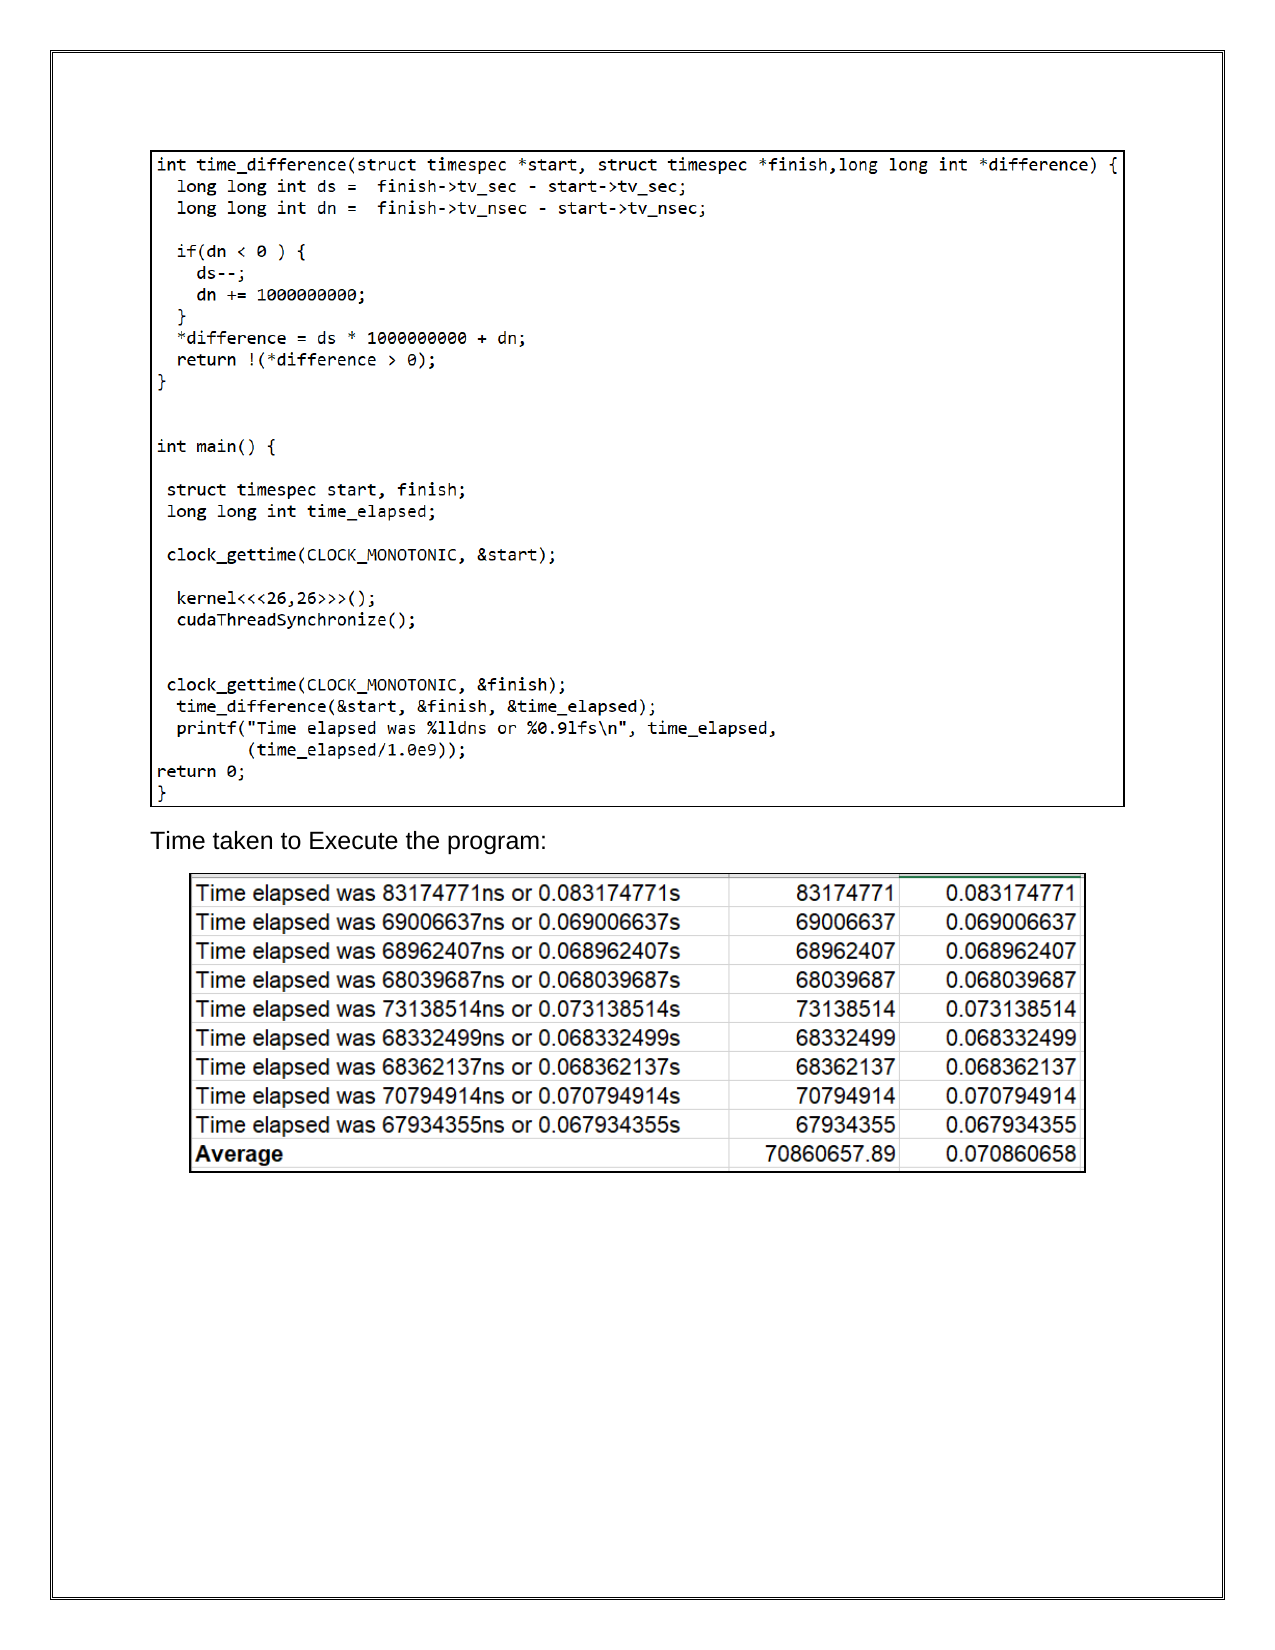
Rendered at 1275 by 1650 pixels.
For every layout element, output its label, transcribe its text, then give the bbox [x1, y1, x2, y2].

picture [191, 874, 1084, 1171]
picture [152, 152, 1123, 806]
text Time taken to Execute the program: [150, 826, 1125, 854]
